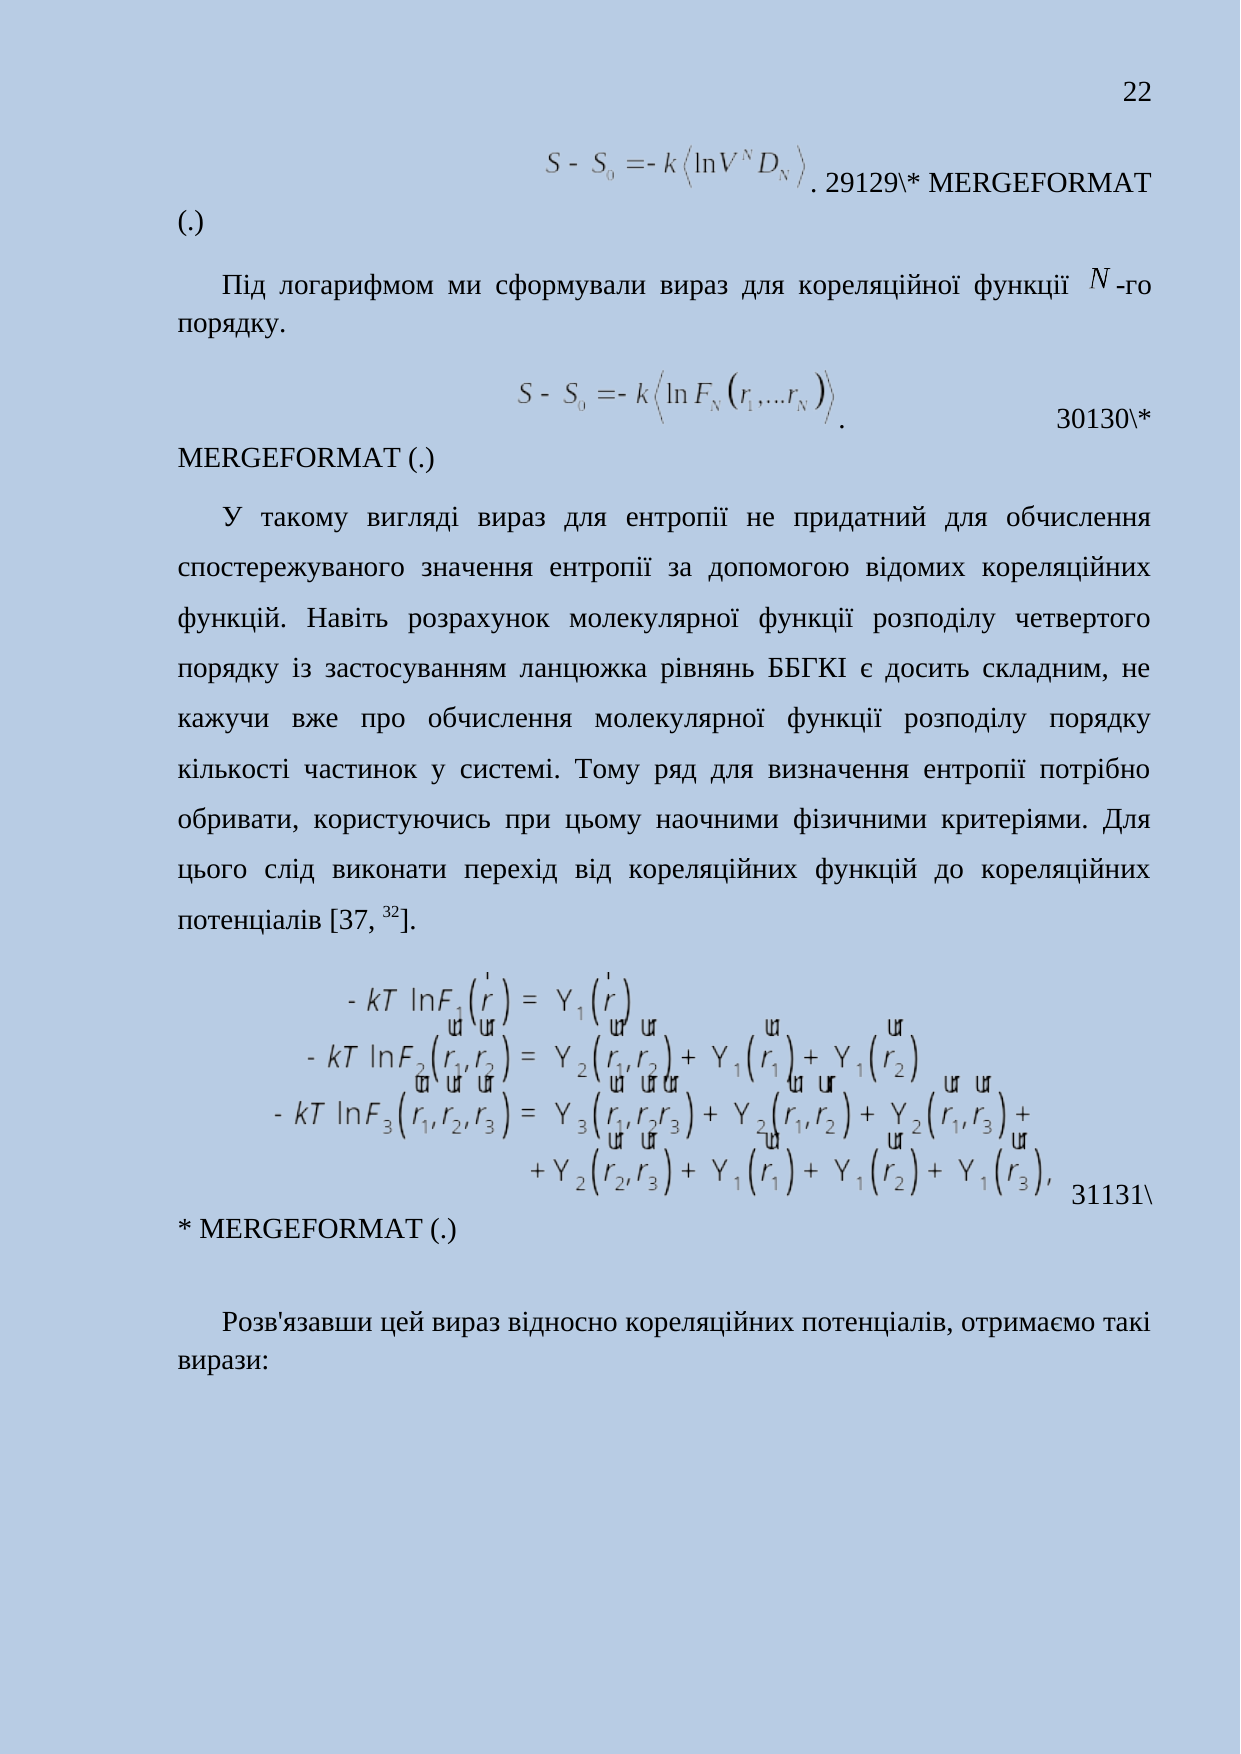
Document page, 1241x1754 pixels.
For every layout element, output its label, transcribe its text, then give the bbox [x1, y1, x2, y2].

text У такому вигляді вираз для ентропії не придатний для обчислення спостережуваного значення ентропії за допомогою відомих кореляційних функцій. Навіть розрахунок молекулярної функції розподілу четвертого порядку із застосуванням ланцюжка рівнянь ББГКІ є досить складним, не кажучи вже про обчислення молекулярної функції розподілу порядку кількості частинок у системі. Тому ряд для визначення ентропії потрібно обривати, користуючись при цьому наочними фізичними критеріями. Для цього слід виконати перехід від кореляційних функцій до кореляційних потенціалів [37, ]. [177, 499, 1152, 935]
text Під логарифмом ми сформували вираз для кореляційної функції -го порядку. [177, 263, 1152, 339]
text . [177, 365, 1152, 473]
text . [177, 141, 1152, 237]
text Розв'язавши цей вираз відносно кореляційних потенціалів, отримаємо такі вирази: [177, 1304, 1152, 1376]
